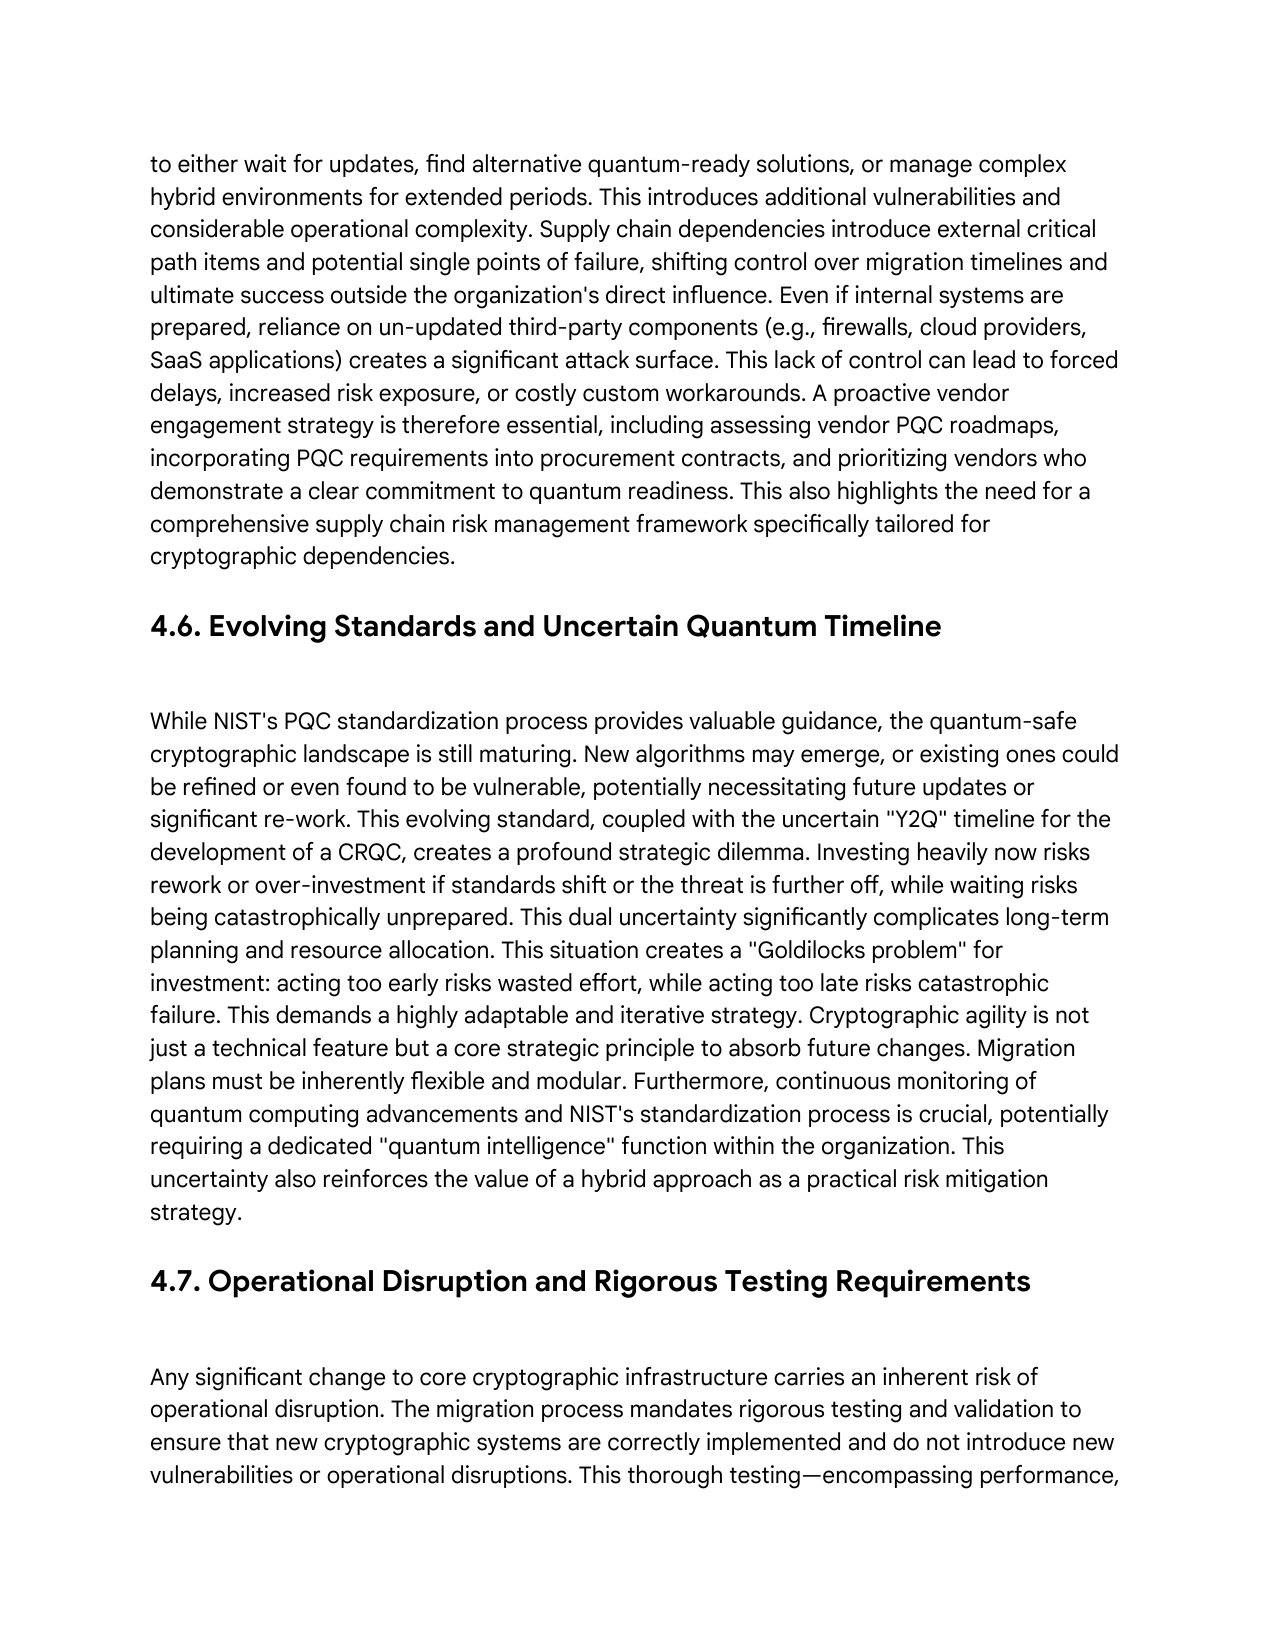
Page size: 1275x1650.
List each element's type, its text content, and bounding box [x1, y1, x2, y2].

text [150, 150, 1125, 571]
subtitle 4.7. Operational Disruption and Rigorous Testing Requirements [150, 1263, 1125, 1300]
text While NIST's PQC standardization process provides valuable guidance, the quantum-safe cryptographic landscape is still maturing. New algorithms may emerge, or existing ones could be refined or even found to be vulnerable, potentially necessitating future updates or significant re-work. This evolving standard, coupled with the uncertain "Y2Q" timeline for the development of a CRQC, creates a profound strategic dilemma. Investing heavily now risks rework or over-investment if standards shift or the threat is further off, while waiting risks being catastrophically unprepared. This dual uncertainty significantly complicates long-term planning and resource allocation. This situation creates a "Goldilocks problem" for investment: acting too early risks wasted effort, while acting too late risks catastrophic failure. This demands a highly adaptable and iterative strategy. Cryptographic agility is not just a technical feature but a core strategic principle to absorb future changes. Migration plans must be inherently flexible and modular. Furthermore, continuous monitoring of quantum computing advancements and NIST's standardization process is crucial, potentially requiring a dedicated "quantum intelligence" function within the organization. This uncertainty also reinforces the value of a hybrid approach as a practical risk mitigation strategy. [150, 707, 1125, 1227]
subtitle 4.6. Evolving Standards and Uncertain Quantum Timeline [150, 608, 1125, 644]
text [150, 1363, 1125, 1489]
